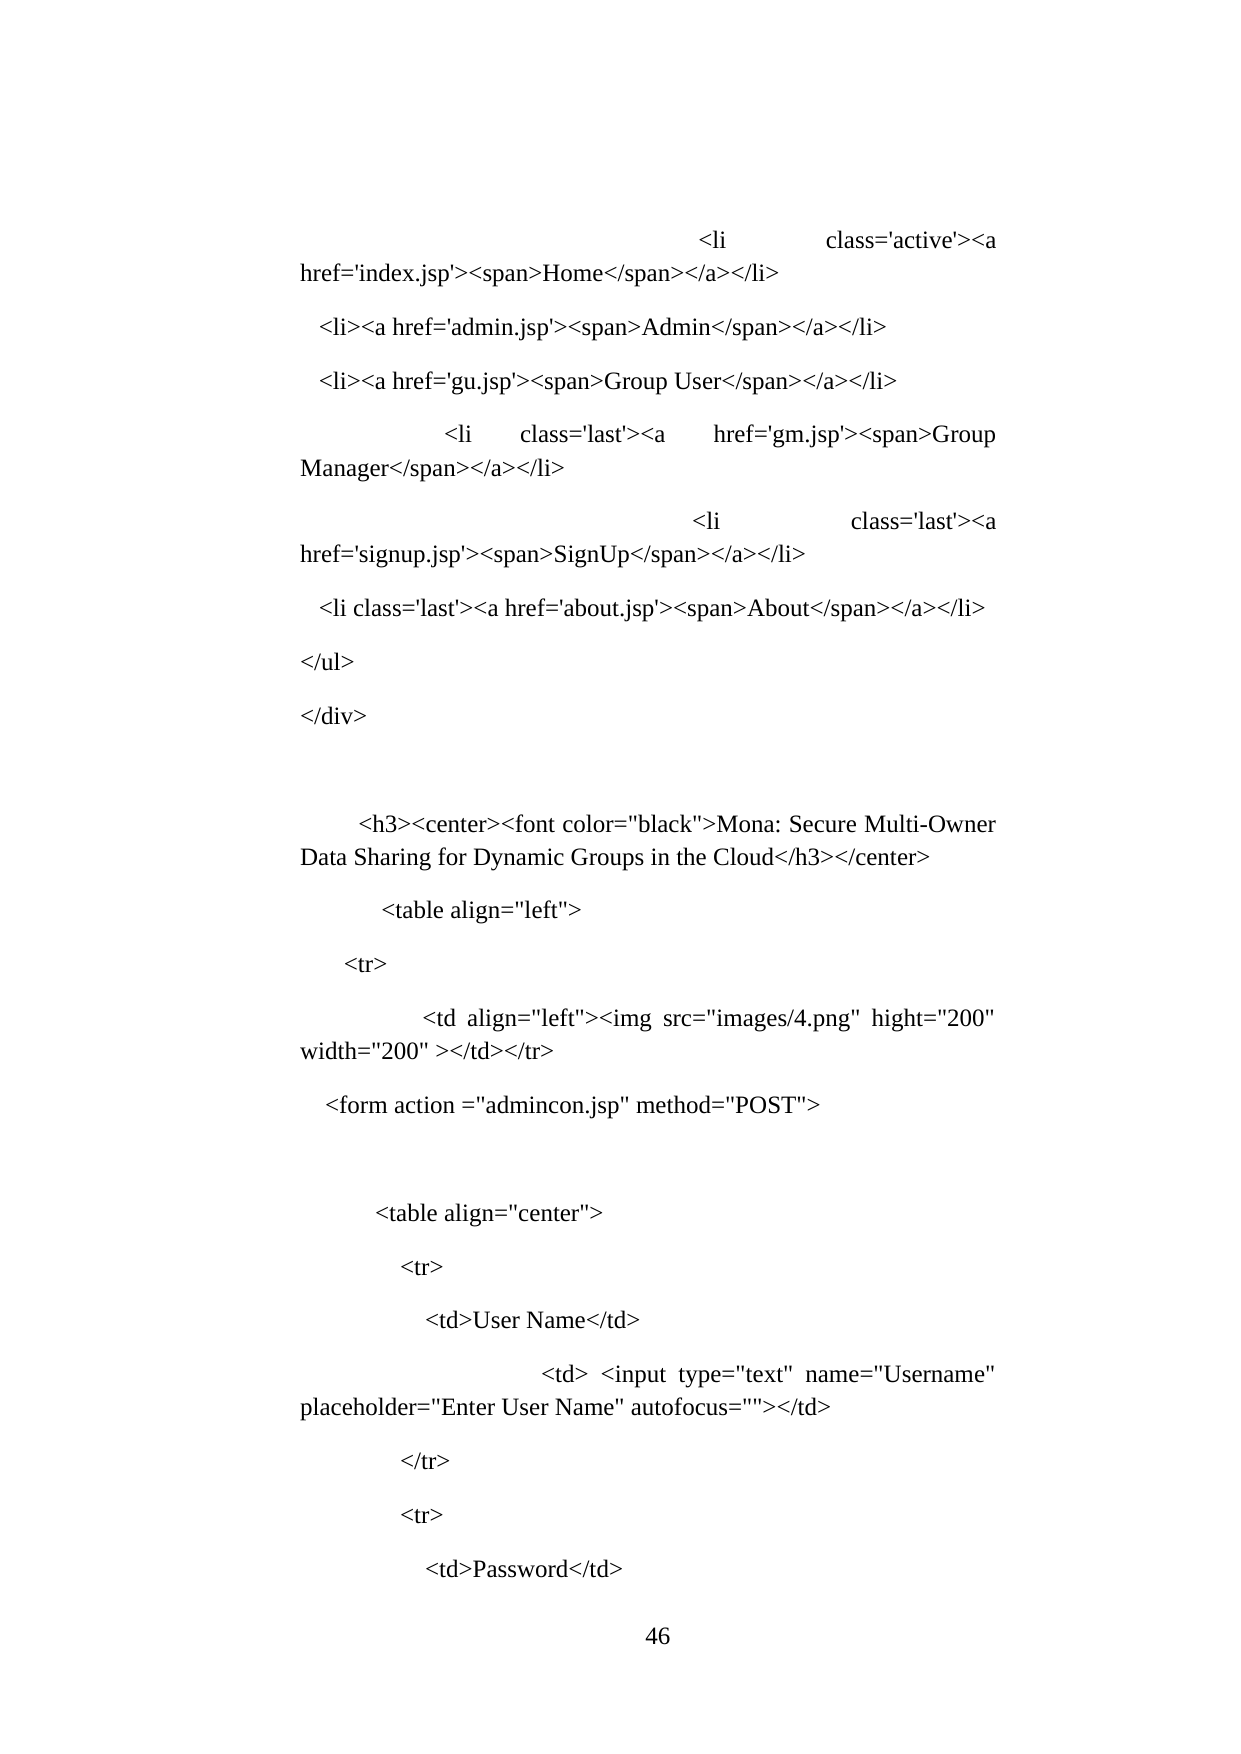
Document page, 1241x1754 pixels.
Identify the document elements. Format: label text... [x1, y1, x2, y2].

text <h3><center><font color="black">Mona: Secure Multi-Owner Data Sharing for Dynamic Groups in the Cloud</h3></center> [300, 809, 996, 871]
text <form action ="admincon.jsp" method="POST"> [300, 1090, 996, 1119]
text <td>Password</td> [300, 1554, 996, 1583]
text <tr> [300, 949, 996, 978]
text <li><a href='gu.jsp'><span>Group User</span></a></li> [300, 366, 996, 394]
text <table align="left"> [300, 896, 996, 924]
text <tr> [300, 1252, 996, 1281]
text <tr> [300, 1500, 996, 1529]
text <li class='active'><a href='index.jsp'><span>Home</span></a></li> [300, 225, 996, 287]
text </tr> [300, 1446, 996, 1475]
text <td>User Name</td> [300, 1306, 996, 1334]
text <li><a href='admin.jsp'><span>Admin</span></a></li> [300, 312, 996, 341]
text <td> <input type="text" name="Username" placeholder="Enter User Name" autofocus=""></td> [300, 1359, 996, 1421]
text <li class='last'><a href='gm.jsp'><span>Group Manager</span></a></li> [300, 419, 996, 481]
text <td align="left"><img src="images/4.png" hight="200" width="200" ></td></tr> [300, 1003, 996, 1065]
text <li class='last'><a href='signup.jsp'><span>SignUp</span></a></li> [300, 506, 996, 568]
text </div> [300, 701, 996, 730]
text <table align="center"> [300, 1198, 996, 1227]
text <li class='last'><a href='about.jsp'><span>About</span></a></li> [300, 593, 996, 622]
text </ul> [300, 647, 996, 676]
